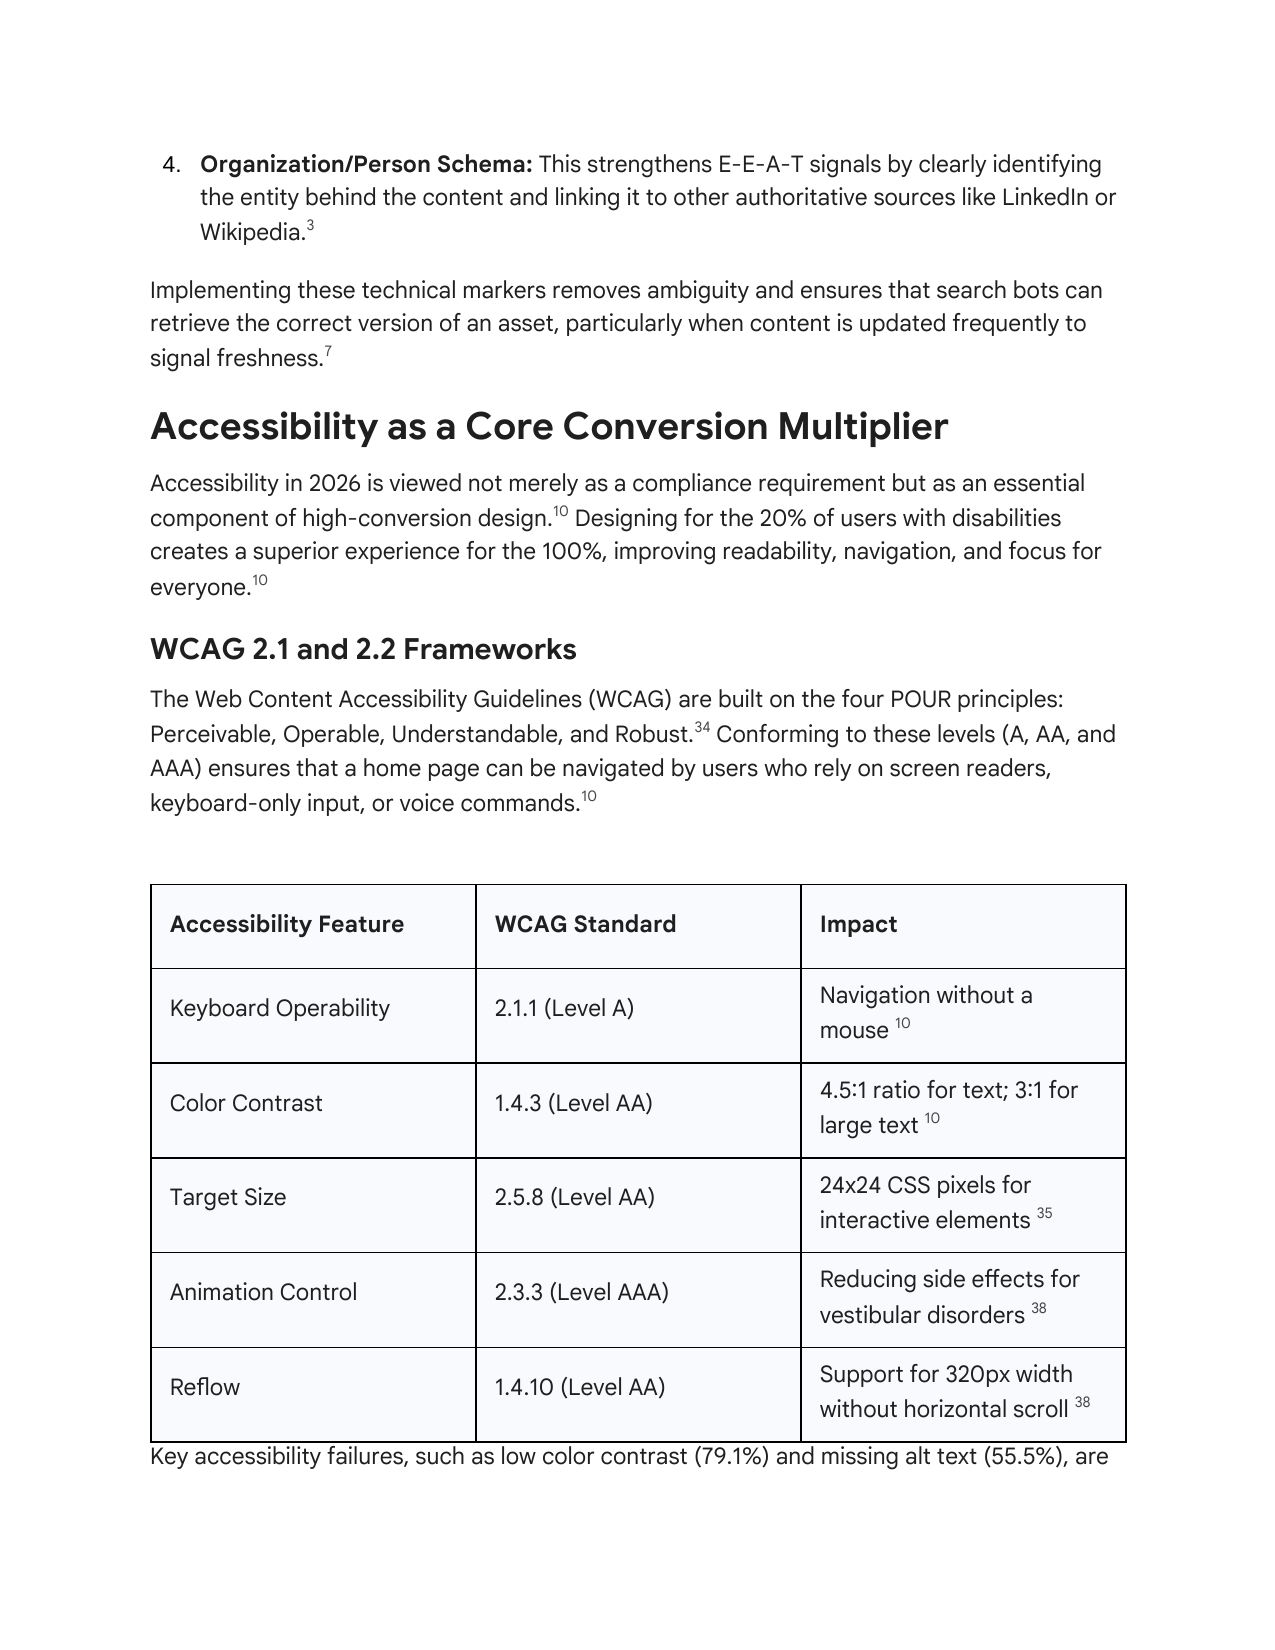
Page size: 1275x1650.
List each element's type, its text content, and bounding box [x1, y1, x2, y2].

table_cell Reducing side effects for vestibular disorders 38 [802, 1253, 1125, 1346]
table_header WCAG Standard [477, 885, 800, 968]
table_cell 24x24 CSS pixels for interactive elements 35 [802, 1159, 1125, 1252]
table_cell 4.5:1 ratio for text; 3:1 for large text 10 [802, 1064, 1125, 1157]
table_cell 1.4.3 (Level AA) [477, 1064, 800, 1157]
table_cell Navigation without a mouse 10 [802, 969, 1125, 1062]
table_header Impact [802, 885, 1125, 968]
table_cell Support for 320px width without horizontal scroll 38 [802, 1348, 1125, 1441]
table_cell 2.5.8 (Level AA) [477, 1159, 800, 1252]
table_cell Keyboard Operability [152, 969, 475, 1062]
table_cell 2.1.1 (Level A) [477, 969, 800, 1062]
table_cell Target Size [152, 1159, 475, 1252]
table_cell 1.4.10 (Level AA) [477, 1348, 800, 1441]
table_cell Color Contrast [152, 1064, 475, 1157]
text Implementing these technical markers removes ambiguity and ensures that search bots can retrieve the correct version of an asset, particularly when content is updated frequently to signal freshness.7 [150, 277, 1125, 374]
list Organization/Person Schema: This strengthens E-E-A-T signals by clearly identifying the entity behind the content and linking it to other authoritative sources like LinkedIn or Wikipedia.3 [162, 150, 1125, 247]
table_cell Animation Control [152, 1253, 475, 1346]
table_cell 2.3.3 (Level AAA) [477, 1253, 800, 1346]
subtitle WCAG 2.1 and 2.2 Frameworks [150, 631, 1125, 668]
subtitle Accessibility as a Core Conversion Multiplier [150, 403, 1125, 450]
text Accessibility in 2026 is viewed not merely as a compliance requirement but as an essential component of high-conversion design.10 Designing for the 20% of users with disabilities creates a superior experience for the 100%, improving readability, navigation, and focus for everyone.10 [150, 469, 1125, 602]
table_cell Reflow [152, 1348, 475, 1441]
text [150, 1443, 1125, 1471]
text The Web Content Accessibility Guidelines (WCAG) are built on the four POUR principles: Perceivable, Operable, Understandable, and Robust.34 Conforming to these levels (A, AA, and AAA) ensures that a home page can be navigated by users who rely on screen readers, keyboard-only input, or voice commands.10 [150, 686, 1125, 818]
table_header Accessibility Feature [152, 885, 475, 968]
